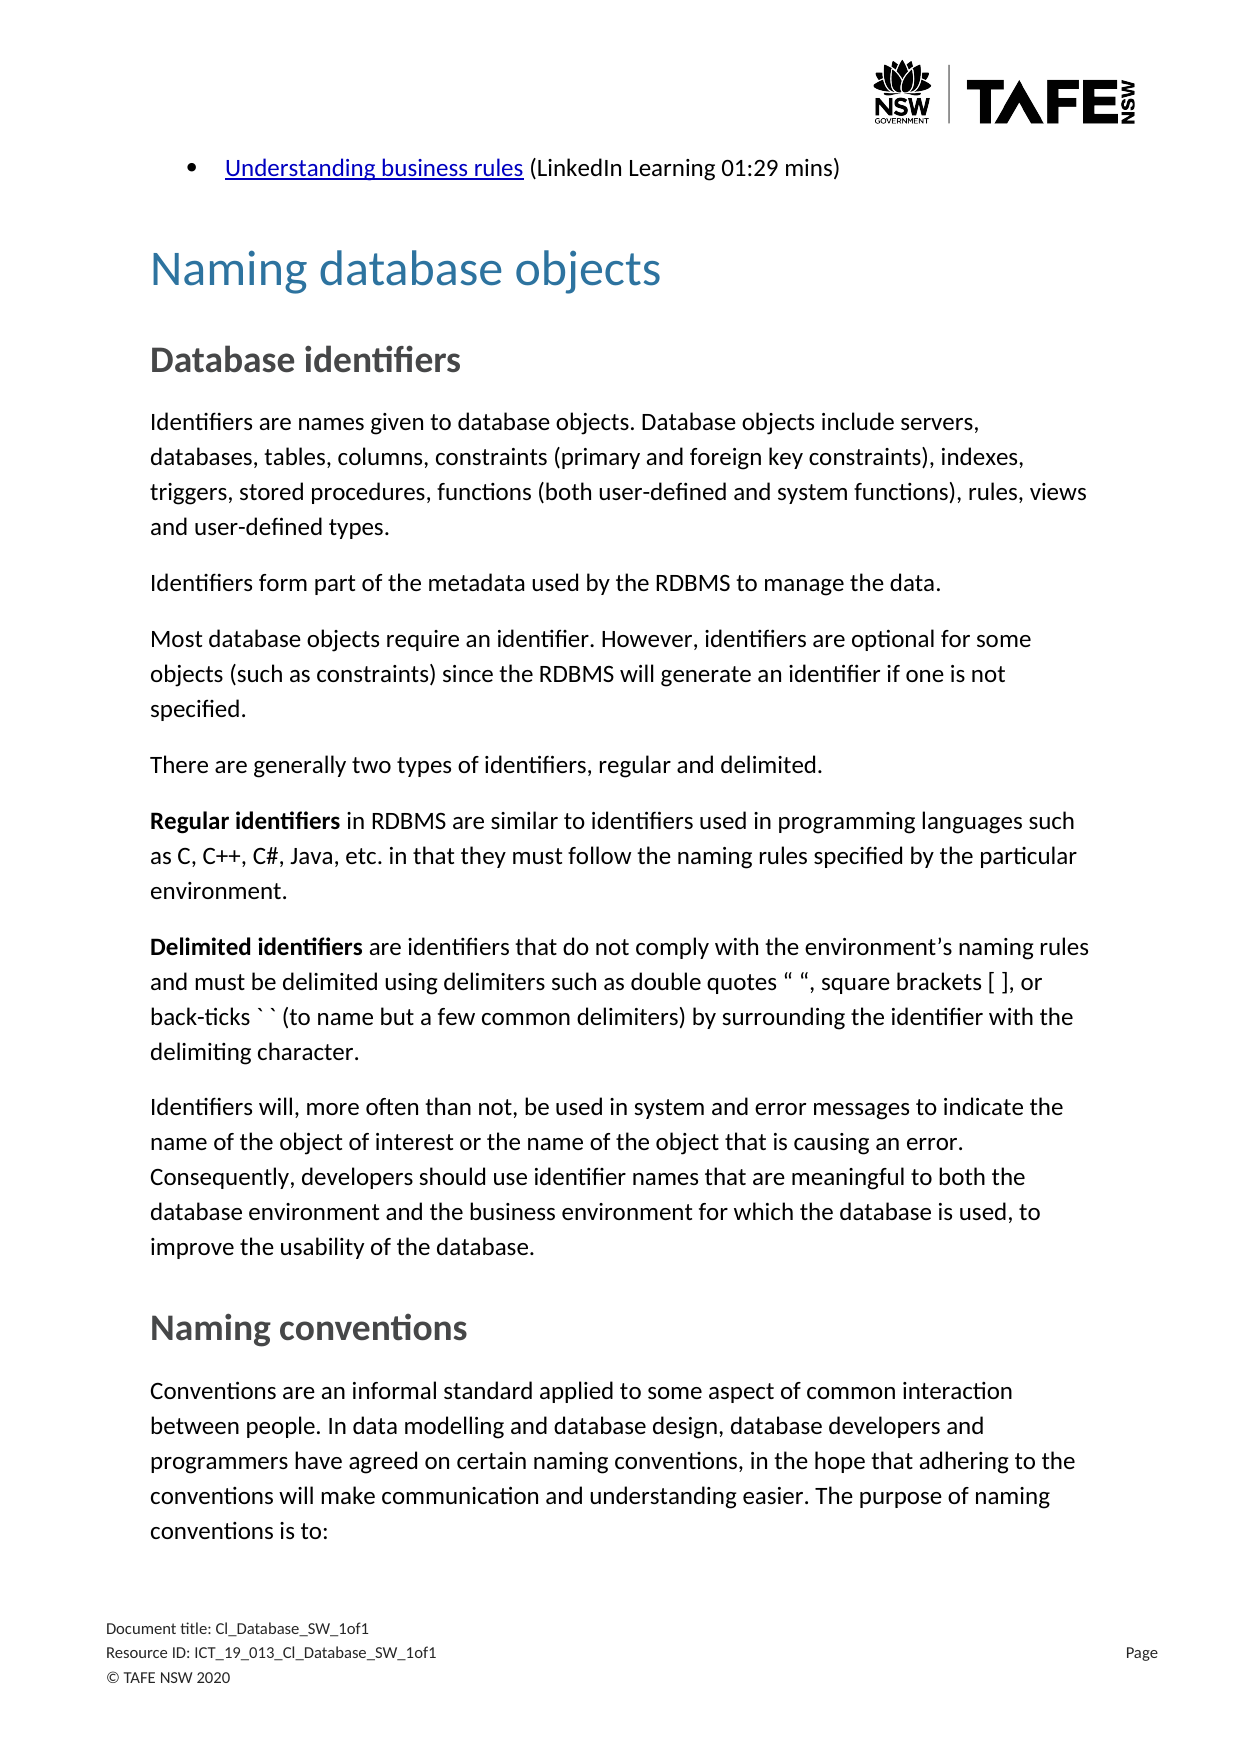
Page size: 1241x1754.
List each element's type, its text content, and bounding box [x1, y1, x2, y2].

picture [873, 59, 1135, 125]
subtitle Naming database objects [150, 237, 1090, 298]
list Understanding business rules (LinkedIn Learning 01:29 mins) [187, 152, 1090, 183]
subtitle Naming conventions [150, 1304, 1090, 1350]
text There are generally two types of identifiers, regular and delimited. [150, 749, 1090, 779]
text Conventions are an informal standard applied to some aspect of common interaction between people. In data modelling and database design, database developers and programmers have agreed on certain naming conventions, in the hope that adhering to the conventions will make communication and understanding easier. The purpose of naming conventions is to: [150, 1375, 1090, 1545]
text Most database objects require an identifier. However, identifiers are optional for some objects (such as constraints) since the RDBMS will generate an identifier if one is not specified. [150, 623, 1090, 724]
text Identifiers are names given to database objects. Database objects include servers, databases, tables, columns, constraints (primary and foreign key constraints), indexes, triggers, stored procedures, functions (both user-defined and system functions), rules, views and user-defined types. [150, 406, 1090, 542]
text Delimited identifiers are identifiers that do not comply with the environment’s naming rules and must be delimited using delimiters such as double quotes “ “, square brackets [ ], or back-ticks ` ` (to name but a few common delimiters) by surrounding the identifier with the delimiting character. [150, 931, 1090, 1066]
text Identifiers form part of the metadata used by the RDBMS to manage the data. [150, 567, 1090, 598]
subtitle Database identifiers [150, 336, 1090, 381]
text Identifiers will, more often than not, be used in system and error messages to indicate the name of the object of interest or the name of the object that is causing an error. Consequently, developers should use identifier names that are meaningful to both the database environment and the business environment for which the database is used, to improve the usability of the database. [150, 1091, 1090, 1262]
text Regular identifiers in RDBMS are similar to identifiers used in programming languages such as C, C++, C#, Java, etc. in that they must follow the naming rules specified by the particular environment. [150, 805, 1090, 905]
